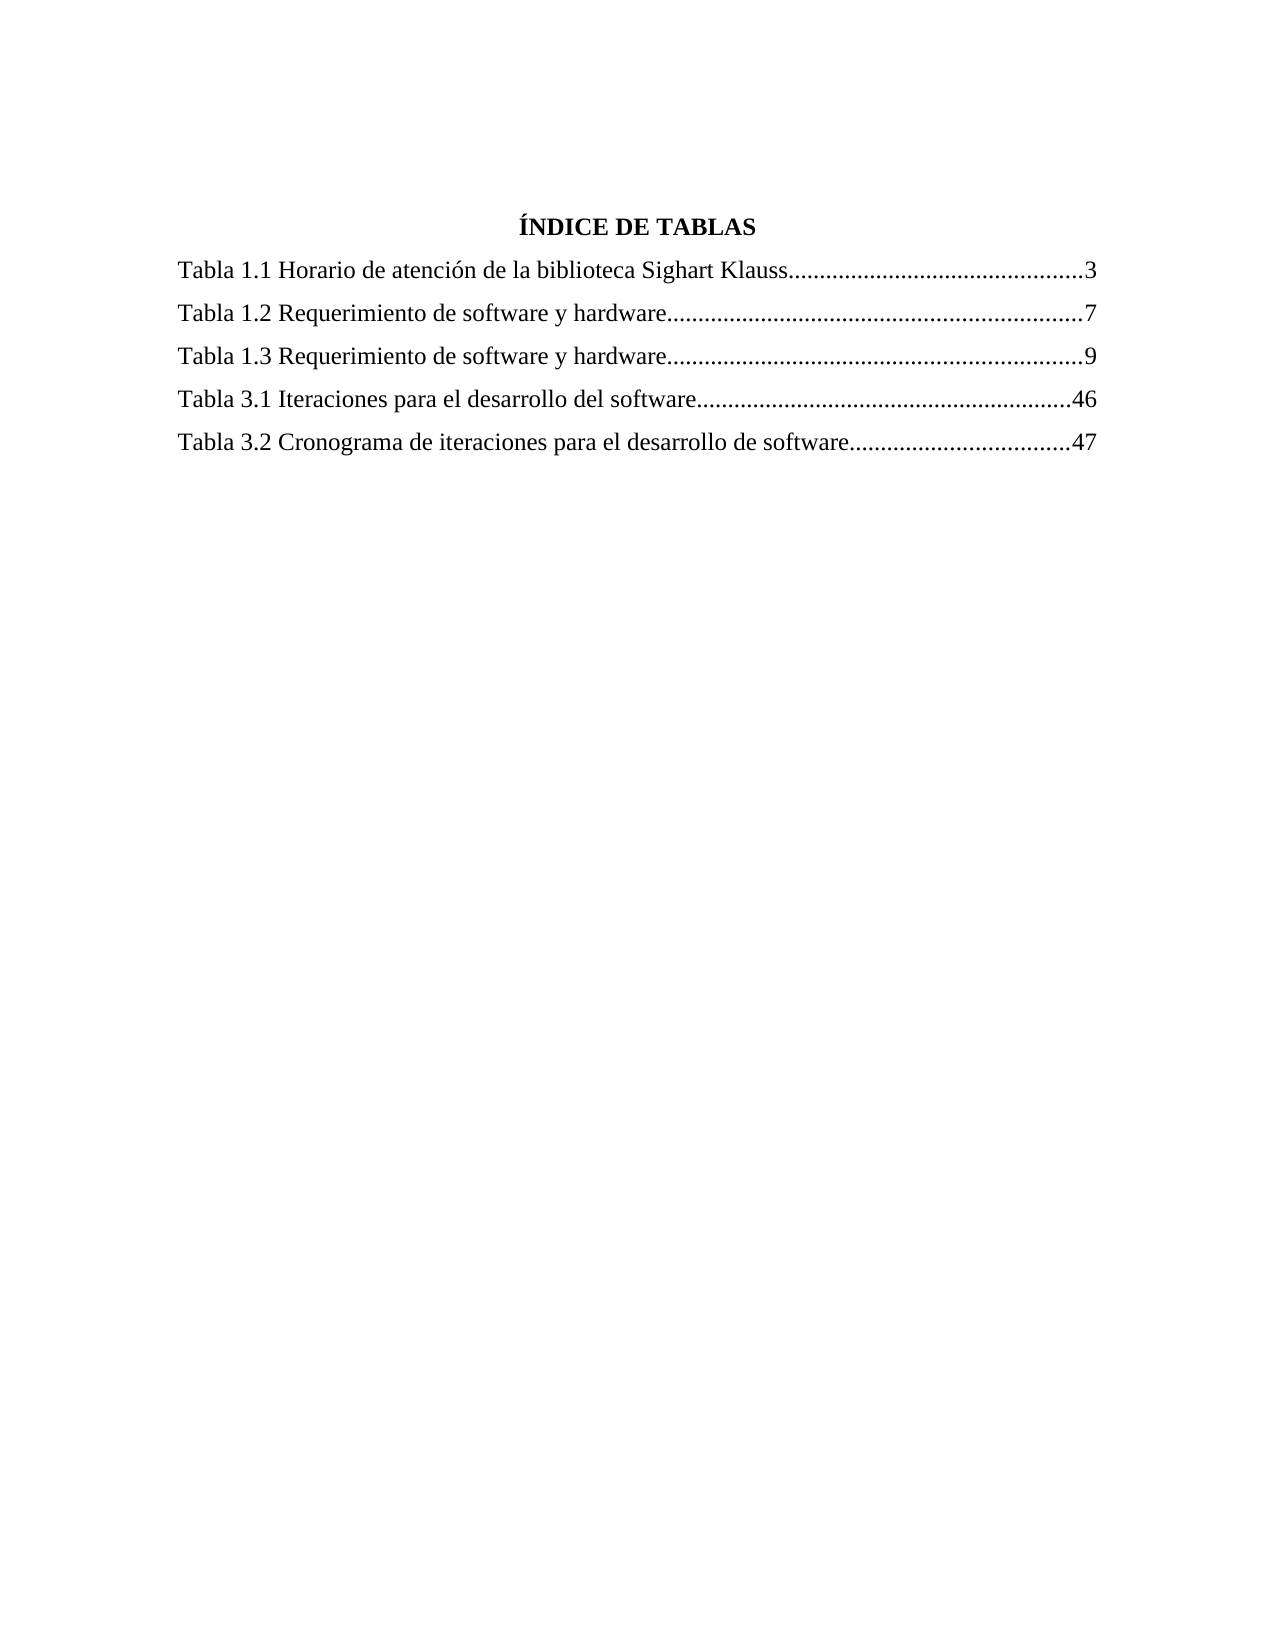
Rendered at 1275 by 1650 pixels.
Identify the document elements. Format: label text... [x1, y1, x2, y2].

text ÍNDICE DE TABLAS [177, 212, 1098, 240]
text Tabla 1.1 Horario de atención de la biblioteca Sighart Klauss 3 [177, 255, 1098, 283]
text Tabla 3.1 Iteraciones para el desarrollo del software 46 [177, 384, 1098, 413]
text Tabla 1.2 Requerimiento de software y hardware 7 [177, 298, 1098, 327]
text Tabla 1.3 Requerimiento de software y hardware 9 [177, 341, 1098, 370]
text Tabla 3.2 Cronograma de iteraciones para el desarrollo de software 47 [177, 427, 1098, 456]
